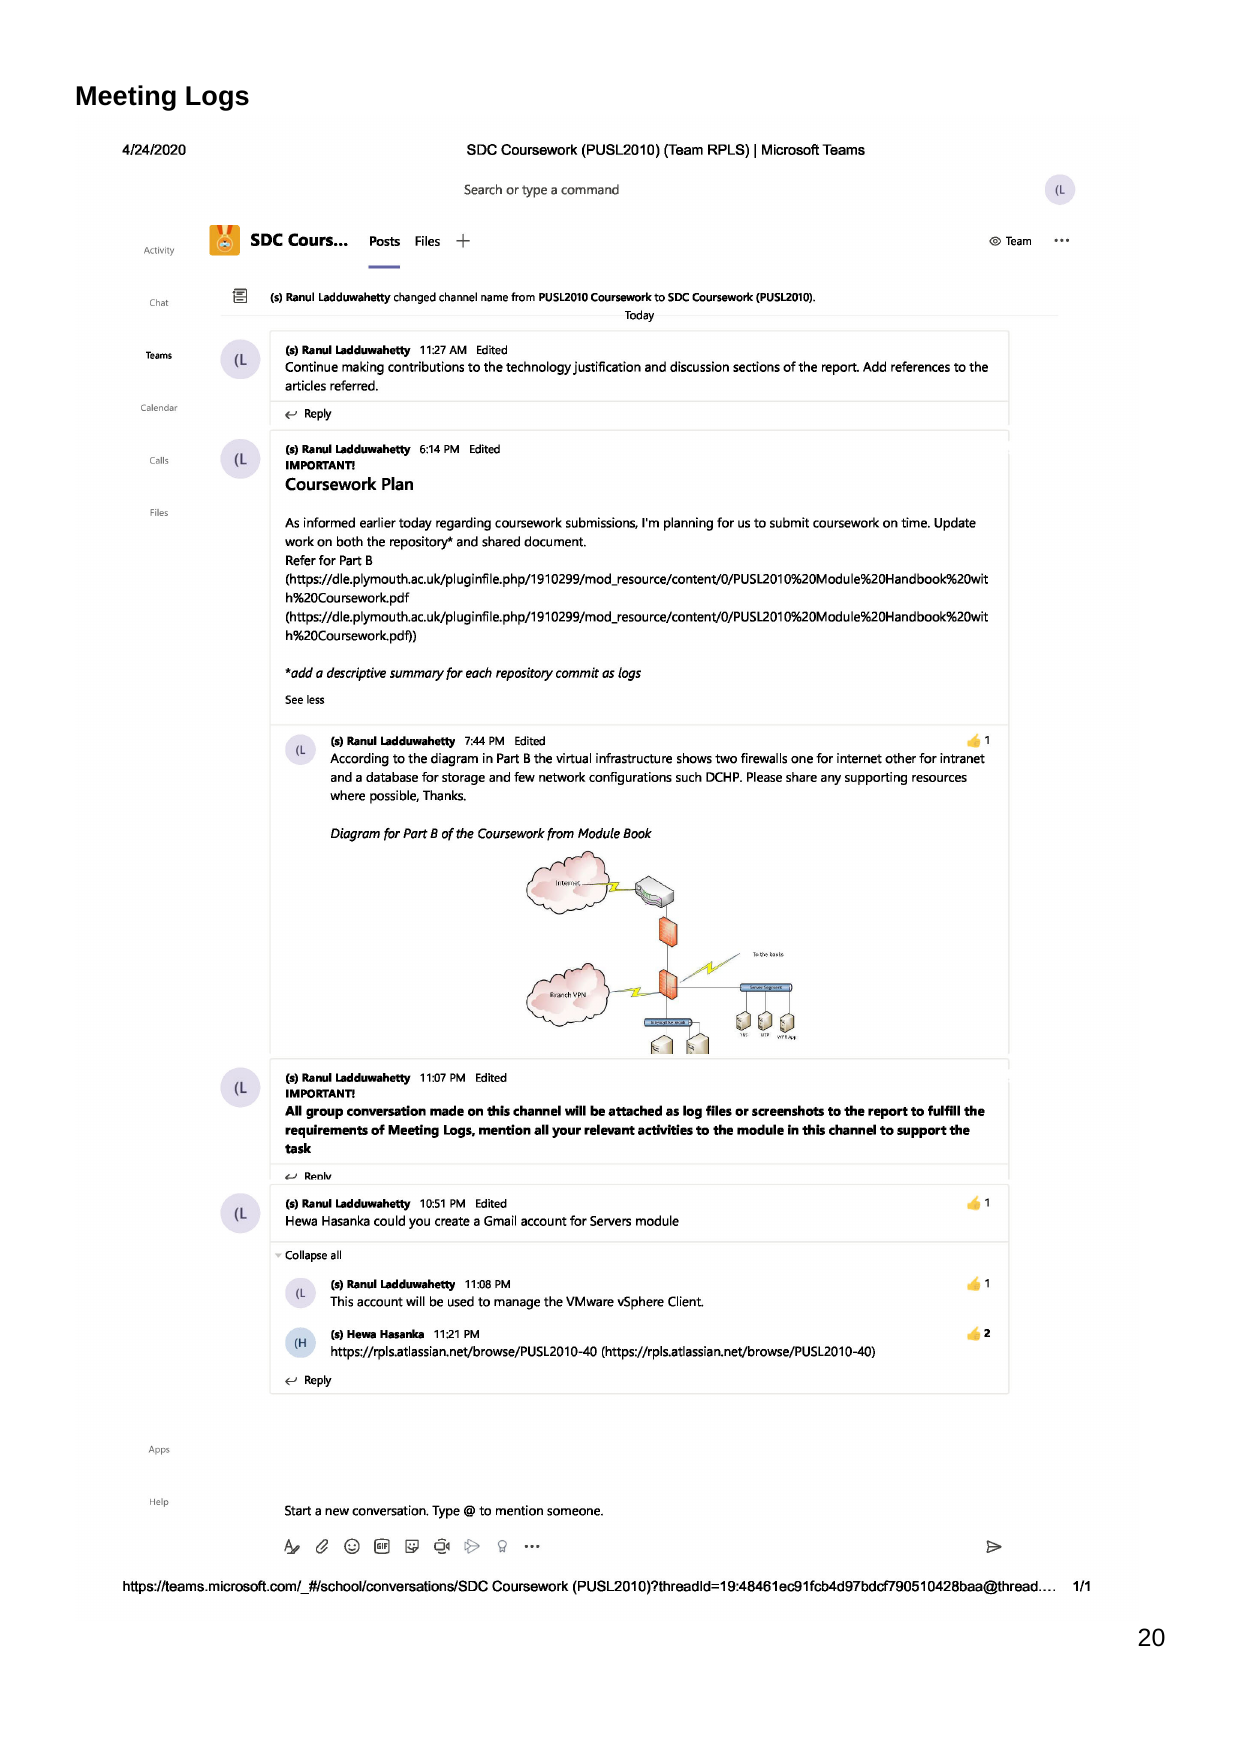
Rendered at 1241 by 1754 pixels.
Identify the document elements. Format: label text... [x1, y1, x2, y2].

picture [75, 115, 1139, 1621]
